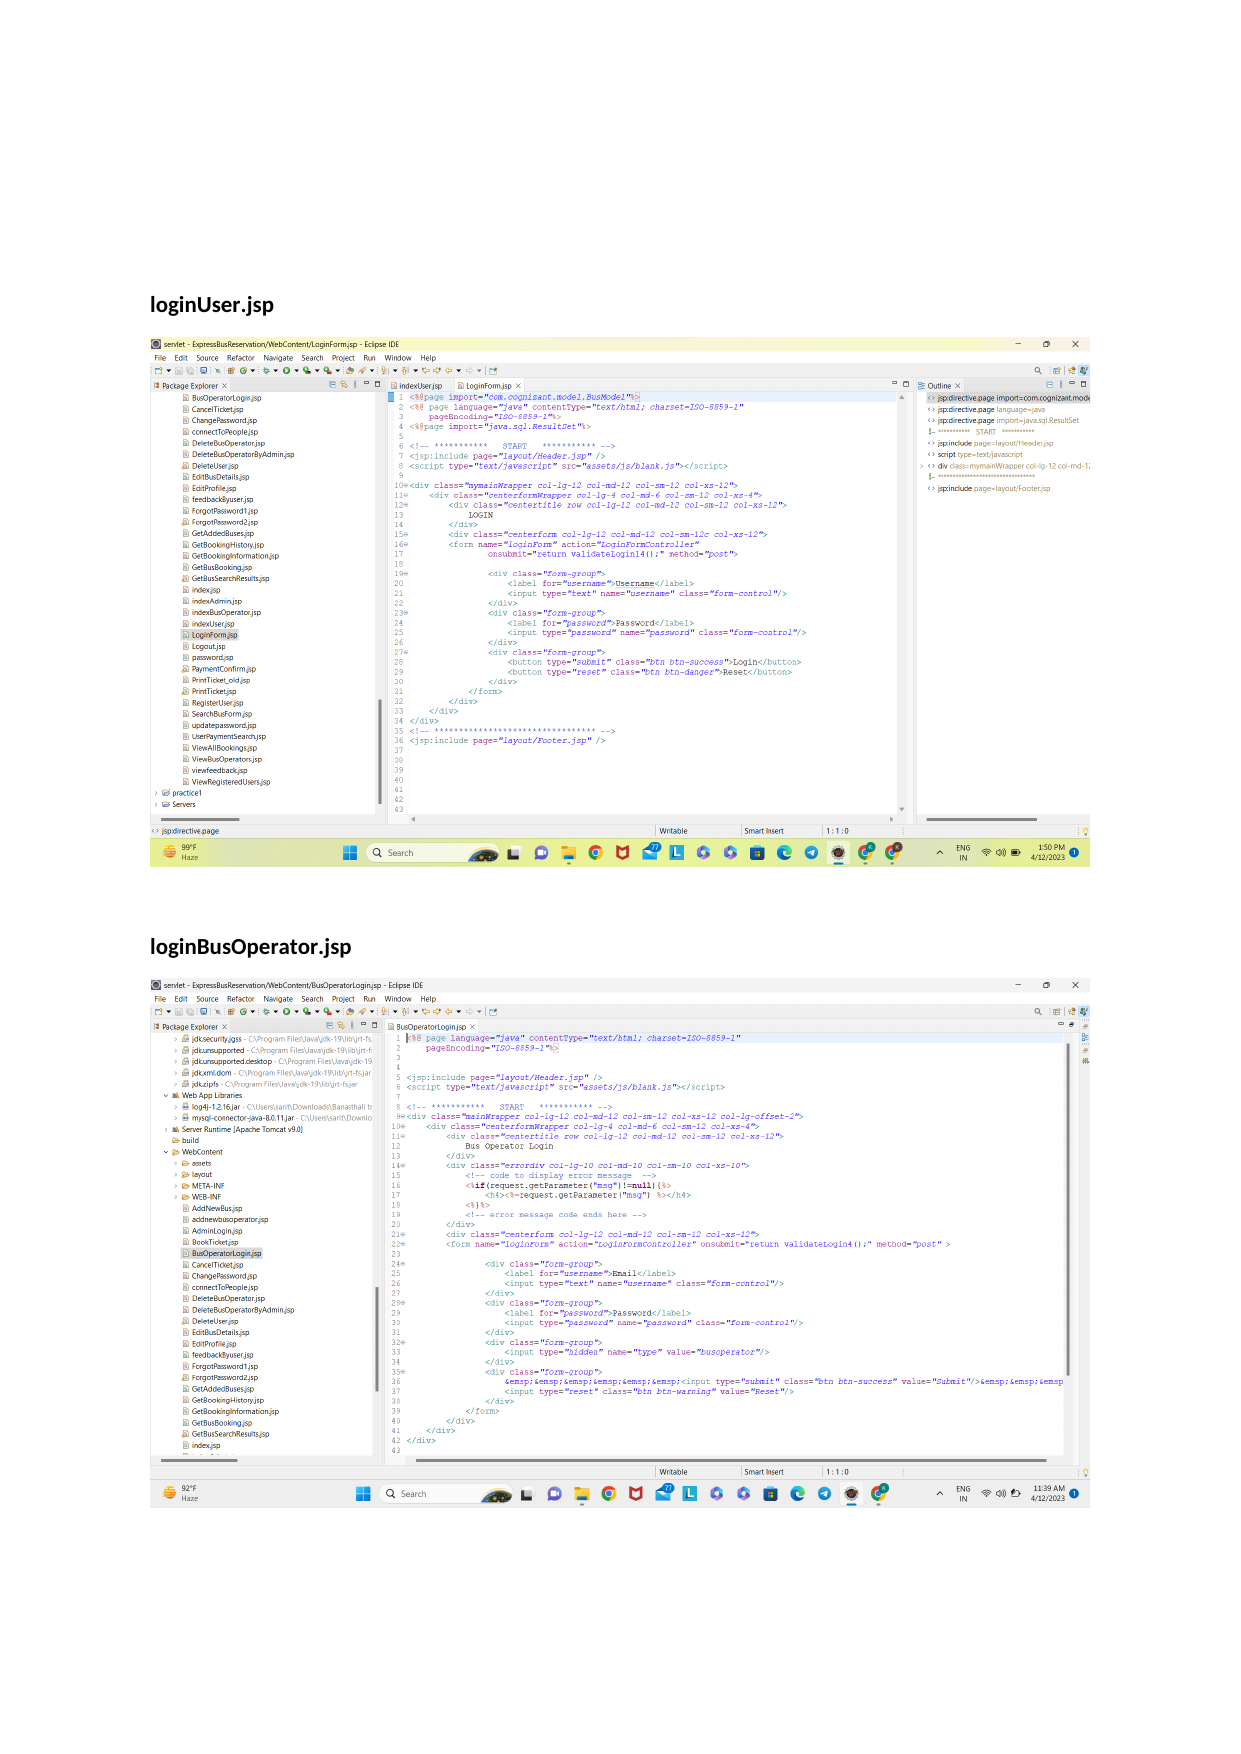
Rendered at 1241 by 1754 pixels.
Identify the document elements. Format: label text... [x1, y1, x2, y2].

picture [150, 337, 1091, 867]
text loginBusOperator.jsp [150, 932, 1090, 960]
text loginUser.jsp [150, 291, 1090, 319]
picture [150, 978, 1091, 1508]
